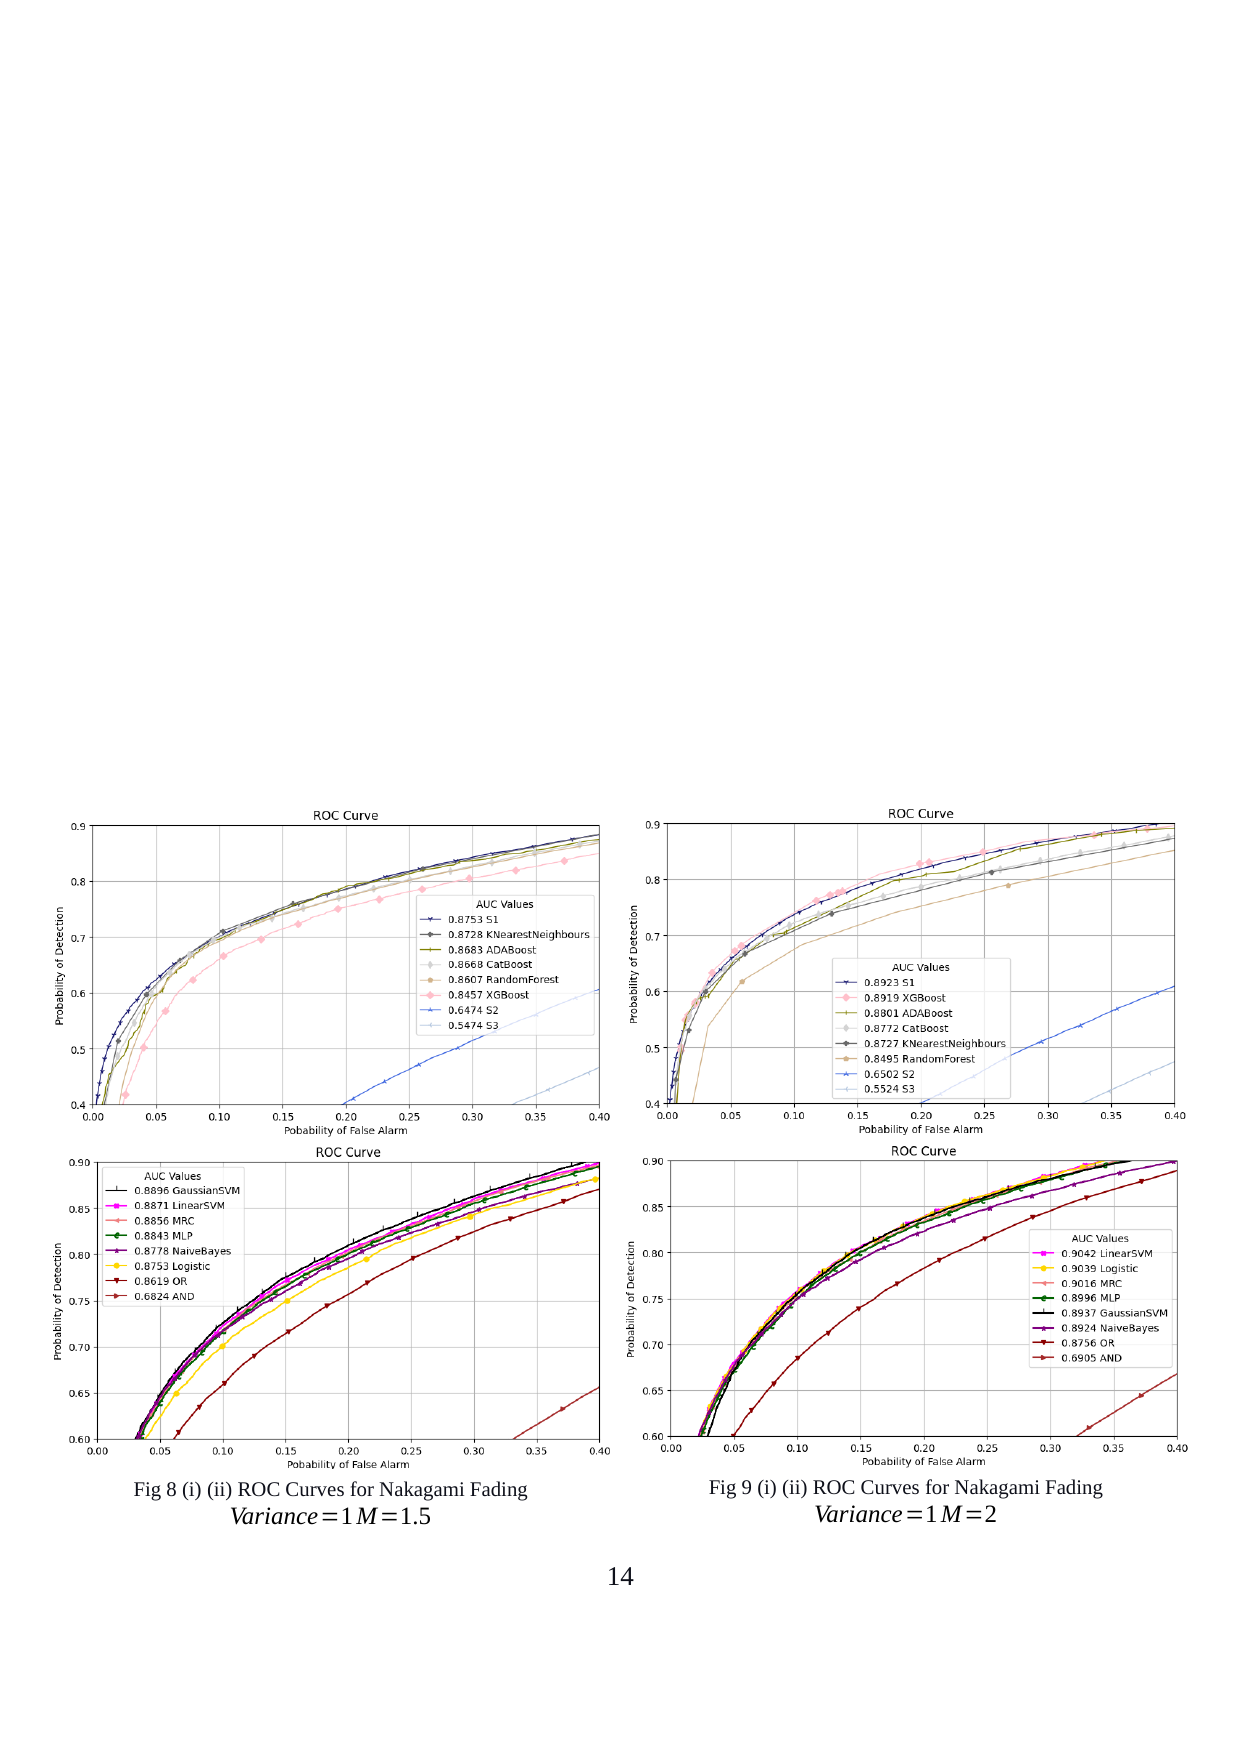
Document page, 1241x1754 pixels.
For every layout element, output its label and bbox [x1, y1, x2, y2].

picture [49, 808, 612, 1478]
picture [621, 805, 1192, 1475]
